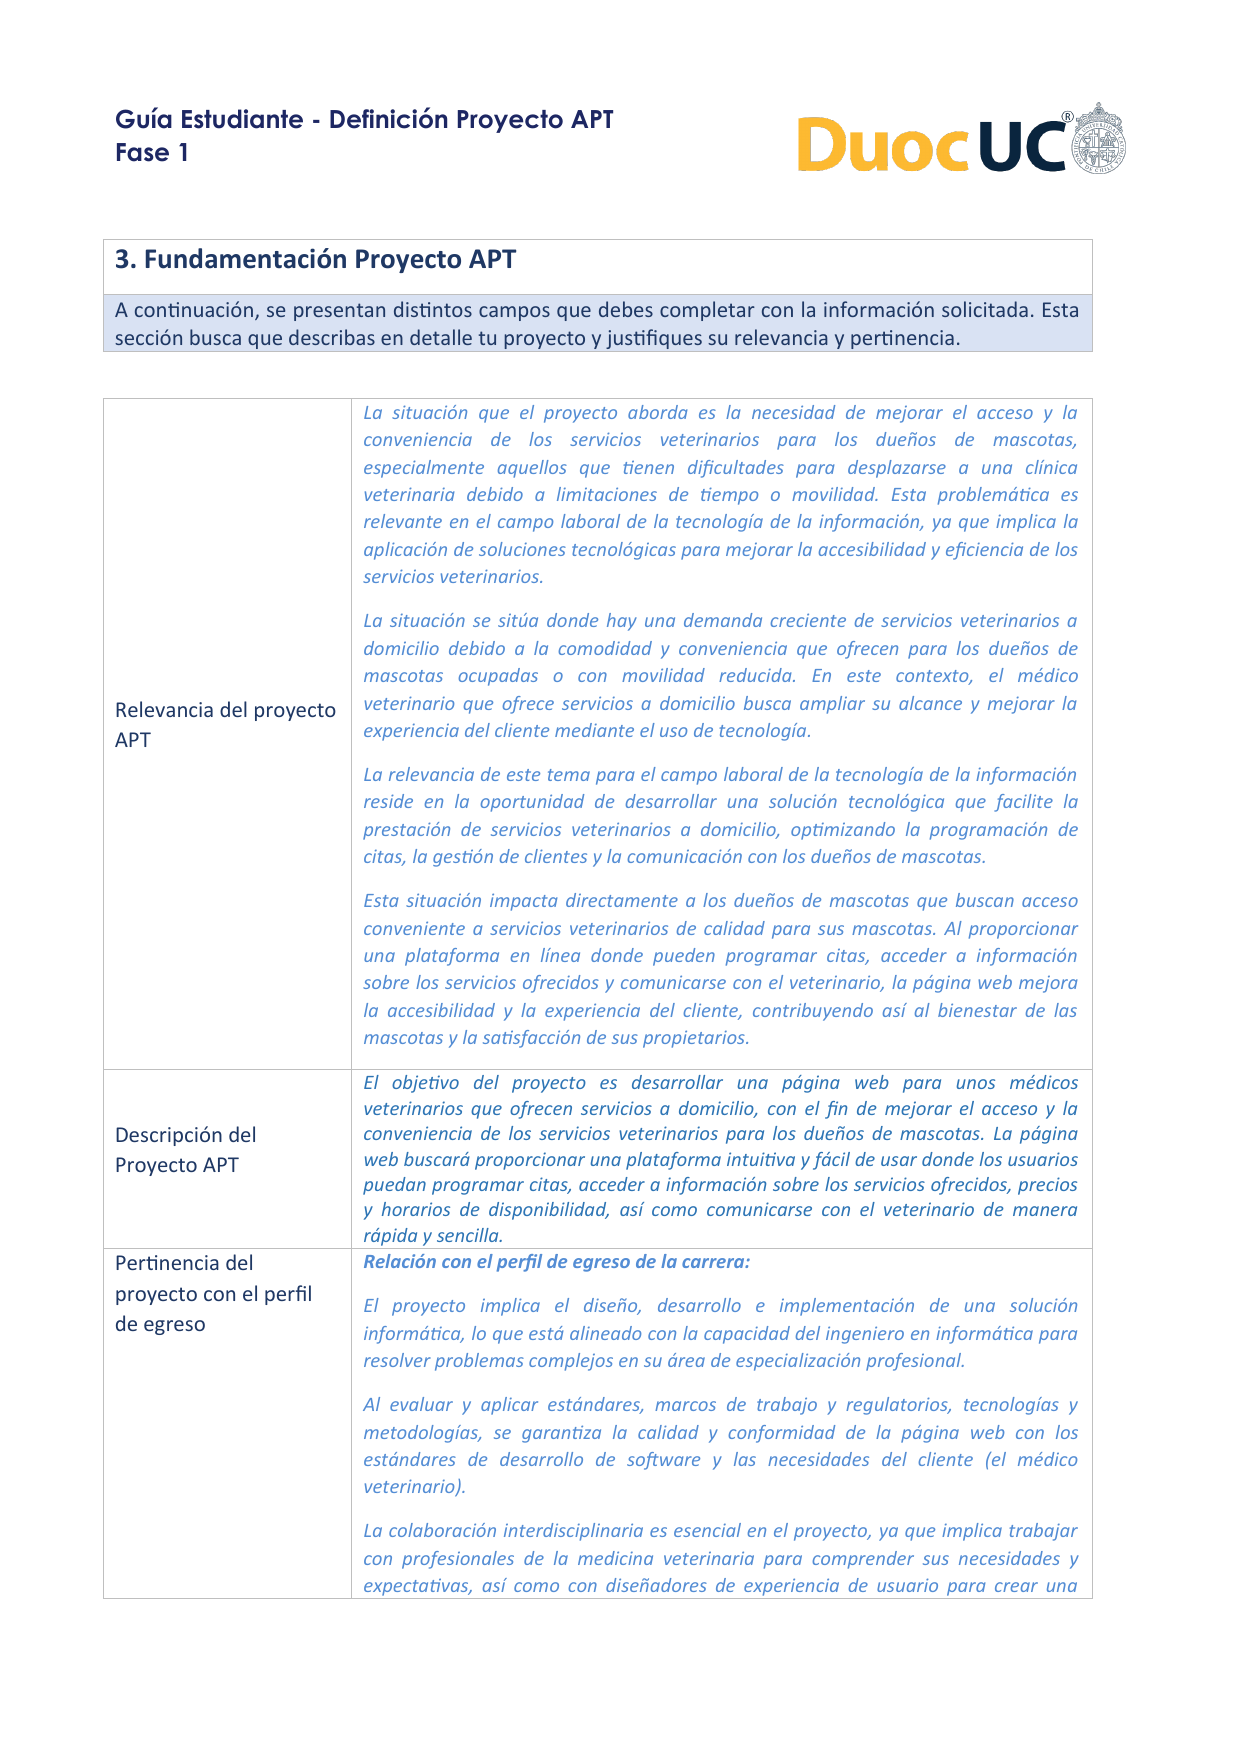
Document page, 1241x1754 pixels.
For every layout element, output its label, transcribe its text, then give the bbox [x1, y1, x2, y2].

table_cell A continuación, se presentan distintos campos que debes completar con la información solicitada. Esta sección busca que describas en detalle tu proyecto y justifiques su relevancia y pertinencia. [104, 295, 1092, 351]
table_cell Descripción del Proyecto APT [104, 1070, 351, 1247]
table_cell Pertinencia del proyecto con el perfil de egreso [104, 1249, 351, 1598]
table_header La situación que el proyecto aborda es la necesidad de mejorar el acceso y la conveniencia de los servicios veterinarios para los dueños de mascotas, especialmente aquellos que tienen dificultades para desplazarse a una clínica veterinaria debido a limitaciones de tiempo o movilidad. Esta problemática es relevante en el campo laboral de la tecnología de la información, ya que implica la aplicación de soluciones tecnológicas para mejorar la accesibilidad y eficiencia de los servicios veterinarios. La situación se sitúa donde hay una demanda creciente de servicios veterinarios a domicilio debido a la comodidad y conveniencia que ofrecen para los dueños de mascotas ocupadas o con movilidad reducida. En este contexto, el médico veterinario que ofrece servicios a domicilio busca ampliar su alcance y mejorar la experiencia del cliente mediante el uso de tecnología. La relevancia de este tema para el campo laboral de la tecnología de la información reside en la oportunidad de desarrollar una solución tecnológica que facilite la prestación de servicios veterinarios a domicilio, optimizando la programación de citas, la gestión de clientes y la comunicación con los dueños de mascotas. Esta situación impacta directamente a los dueños de mascotas que buscan acceso conveniente a servicios veterinarios de calidad para sus mascotas. Al proporcionar una plataforma en línea donde pueden programar citas, acceder a información sobre los servicios ofrecidos y comunicarse con el veterinario, la página web mejora la accesibilidad y la experiencia del cliente, contribuyendo así al bienestar de las mascotas y la satisfacción de sus propietarios. [352, 399, 1092, 1068]
picture [798, 102, 1126, 174]
table_cell El objetivo del proyecto es desarrollar una página web para unos médicos veterinarios que ofrecen servicios a domicilio, con el fin de mejorar el acceso y la conveniencia de los servicios veterinarios para los dueños de mascotas. La página web buscará proporcionar una plataforma intuitiva y fácil de usar donde los usuarios puedan programar citas, acceder a información sobre los servicios ofrecidos, precios y horarios de disponibilidad, así como comunicarse con el veterinario de manera rápida y sencilla. [352, 1070, 1092, 1247]
table_header Relevancia del proyecto APT [104, 399, 351, 1068]
table_header 3. Fundamentación Proyecto APT [104, 240, 1092, 294]
